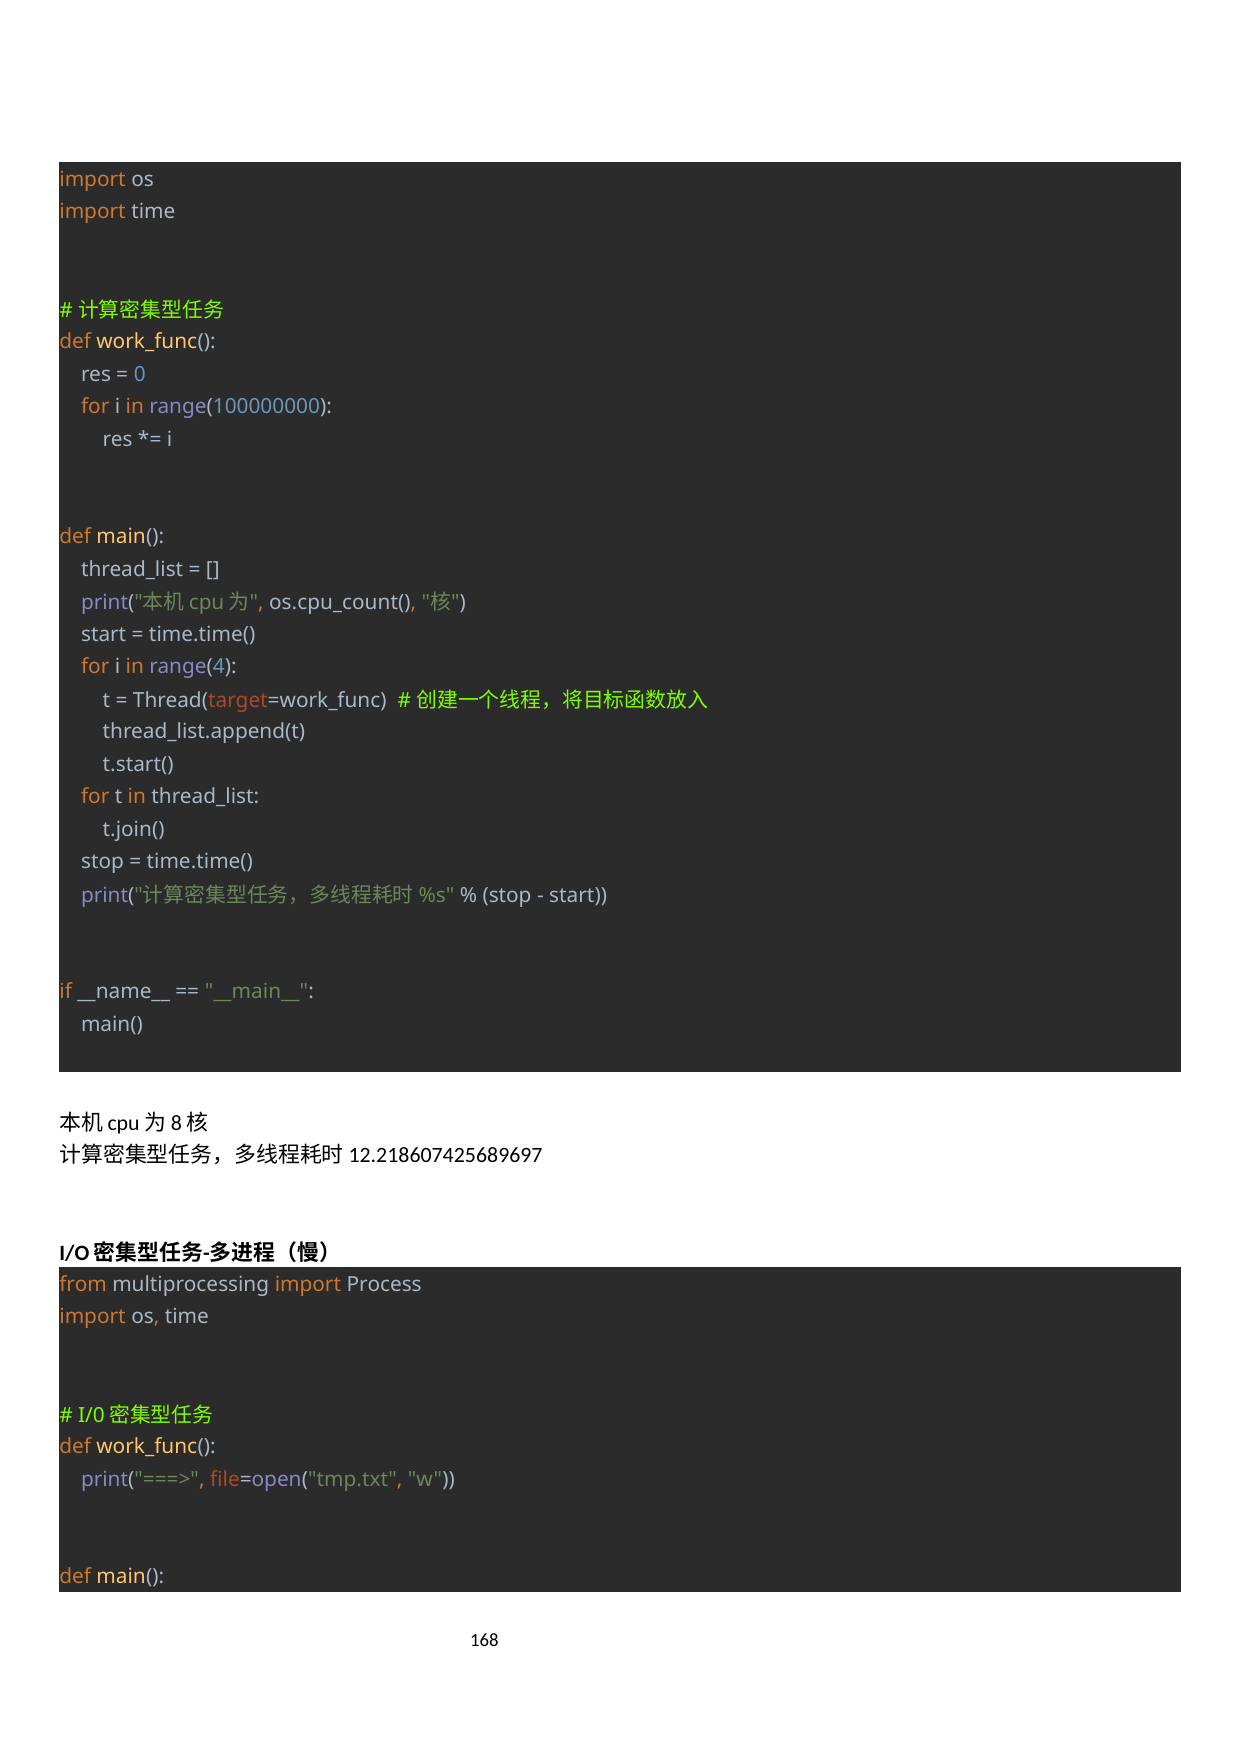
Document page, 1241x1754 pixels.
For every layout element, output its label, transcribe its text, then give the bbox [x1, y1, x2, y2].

text 本机cpu为 8 核 [59, 1104, 1181, 1137]
text 计算密集型任务，多线程耗时 12.218607425689697 [59, 1137, 1181, 1169]
text I/O密集型任务-多进程（慢） [59, 1234, 1181, 1267]
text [59, 162, 1181, 1072]
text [59, 1267, 1181, 1592]
